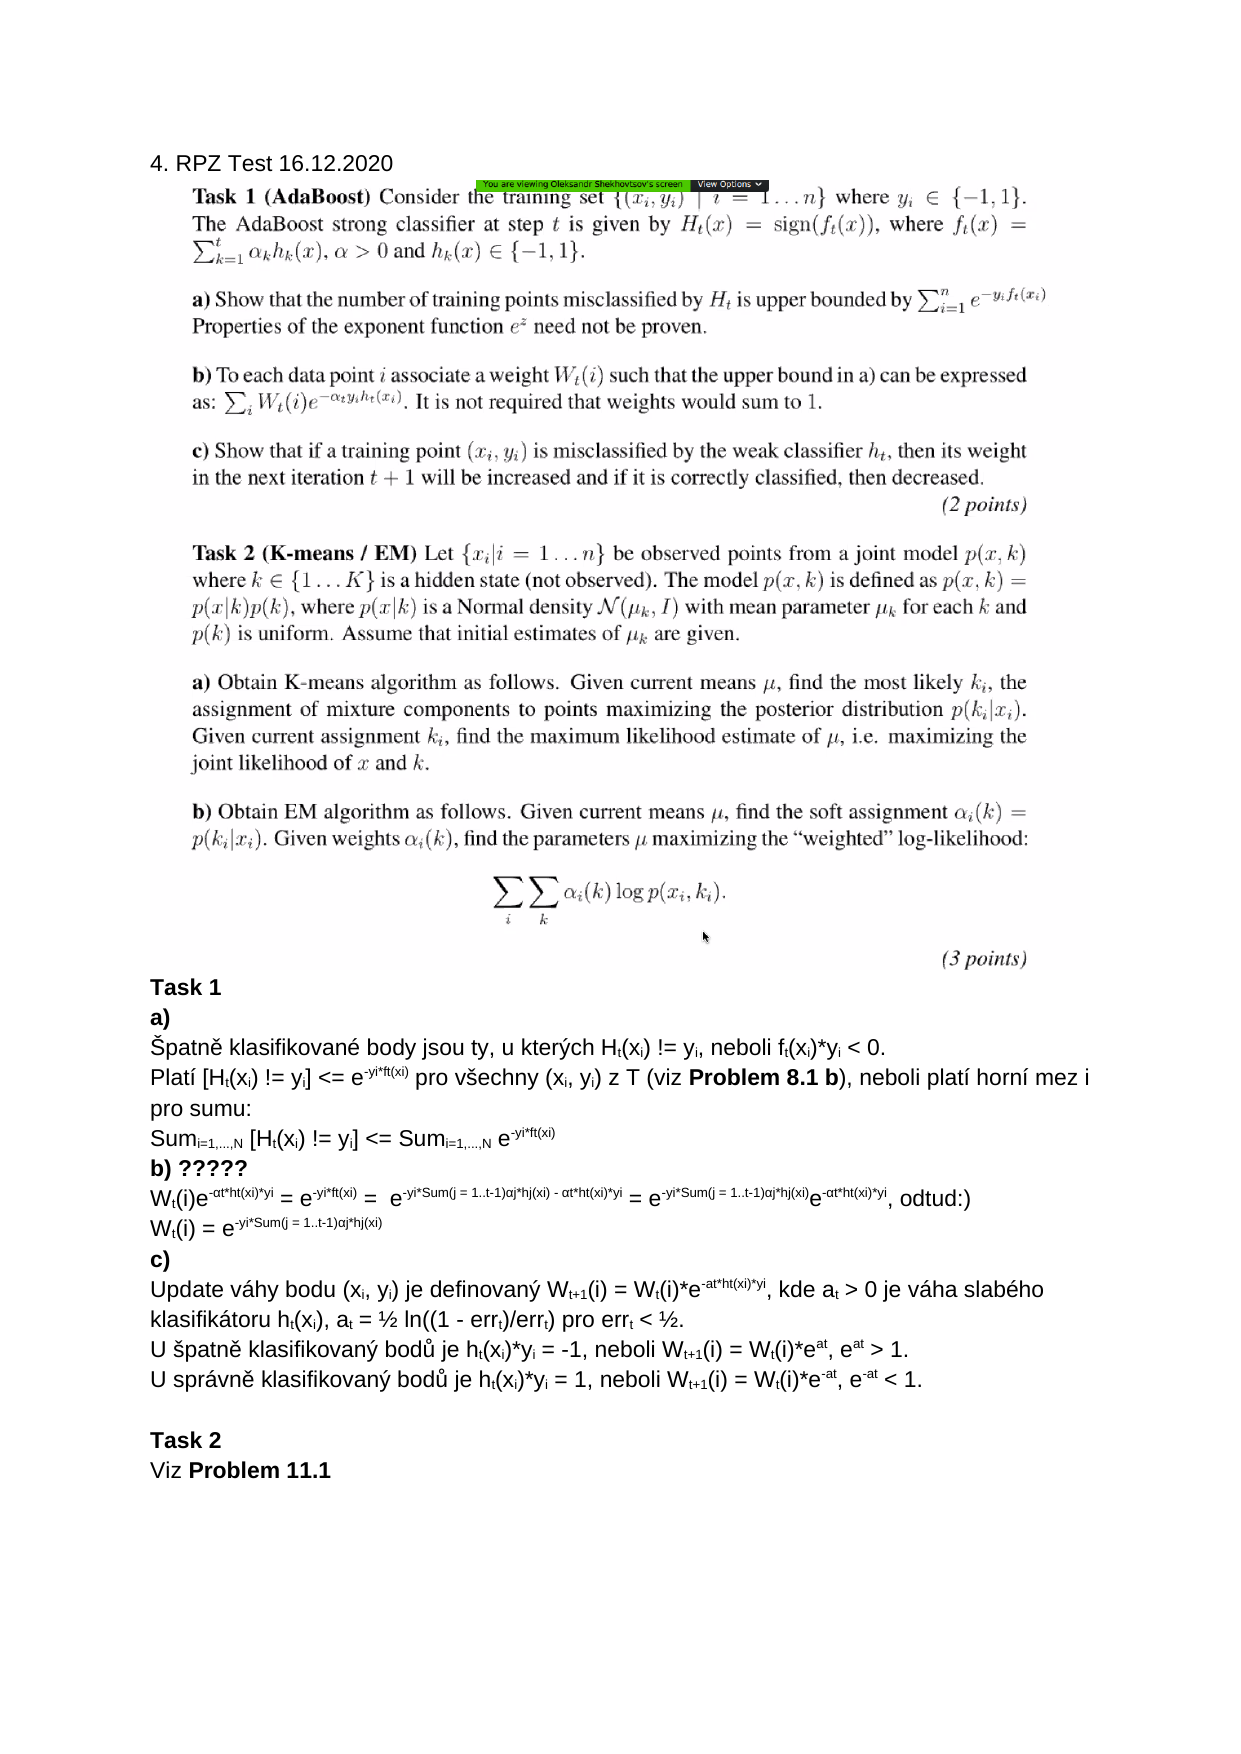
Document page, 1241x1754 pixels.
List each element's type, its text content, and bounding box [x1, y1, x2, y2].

text Špatně klasifikované body jsou ty, u kterých Ht(xi) != yi, neboli ft(xi)*yi < 0. [150, 1034, 1090, 1060]
text U správně klasifikovaný bodů je ht(xi)*yi = 1, neboli Wt+1(i) = Wt(i)*e-at, e-at < 1. [150, 1366, 1090, 1393]
text Wt(i)e-αt*ht(xi)*yi = e-yi*ft(xi) = e-yi*Sum(j = 1..t-1)αj*hj(xi) - αt*ht(xi)*yi = e-yi*Sum(j = 1..t-1)αj*hj(xi)e-αt*ht(xi)*yi, odtud:) [150, 1185, 1090, 1211]
text Viz Problem 11.1 [150, 1457, 1090, 1483]
text Platí [Ht(xi) != yi] <= e-yi*ft(xi) pro všechny (xi, yi) z T (viz Problem 8.1 b), neboli platí horní mez i pro sumu: [150, 1064, 1090, 1121]
text Wt(i) = e-yi*Sum(j = 1..t-1)αj*hj(xi) [150, 1215, 1090, 1242]
text c) [150, 1246, 1090, 1272]
text b) ????? [150, 1155, 1090, 1181]
text Task 1 [150, 974, 1090, 1000]
text a) [150, 1004, 1090, 1030]
text Sumi=1,...,N [Ht(xi) != yi] <= Sumi=1,...,N e-yi*ft(xi) [150, 1125, 1090, 1151]
text Update váhy bodu (xi, yi) je definovaný Wt+1(i) = Wt(i)*e-at*ht(xi)*yi, kde at > 0 je váha slabého klasifikátoru ht(xi), at = ½ ln((1 - errt)/errt) pro errt < ½. [150, 1276, 1090, 1332]
text U špatně klasifikovaný bodů je ht(xi)*yi = -1, neboli Wt+1(i) = Wt(i)*eat, eat > 1. [150, 1336, 1090, 1362]
picture [150, 180, 1091, 970]
text Task 2 [150, 1427, 1090, 1453]
text 4. RPZ Test 16.12.2020 [150, 150, 1090, 176]
